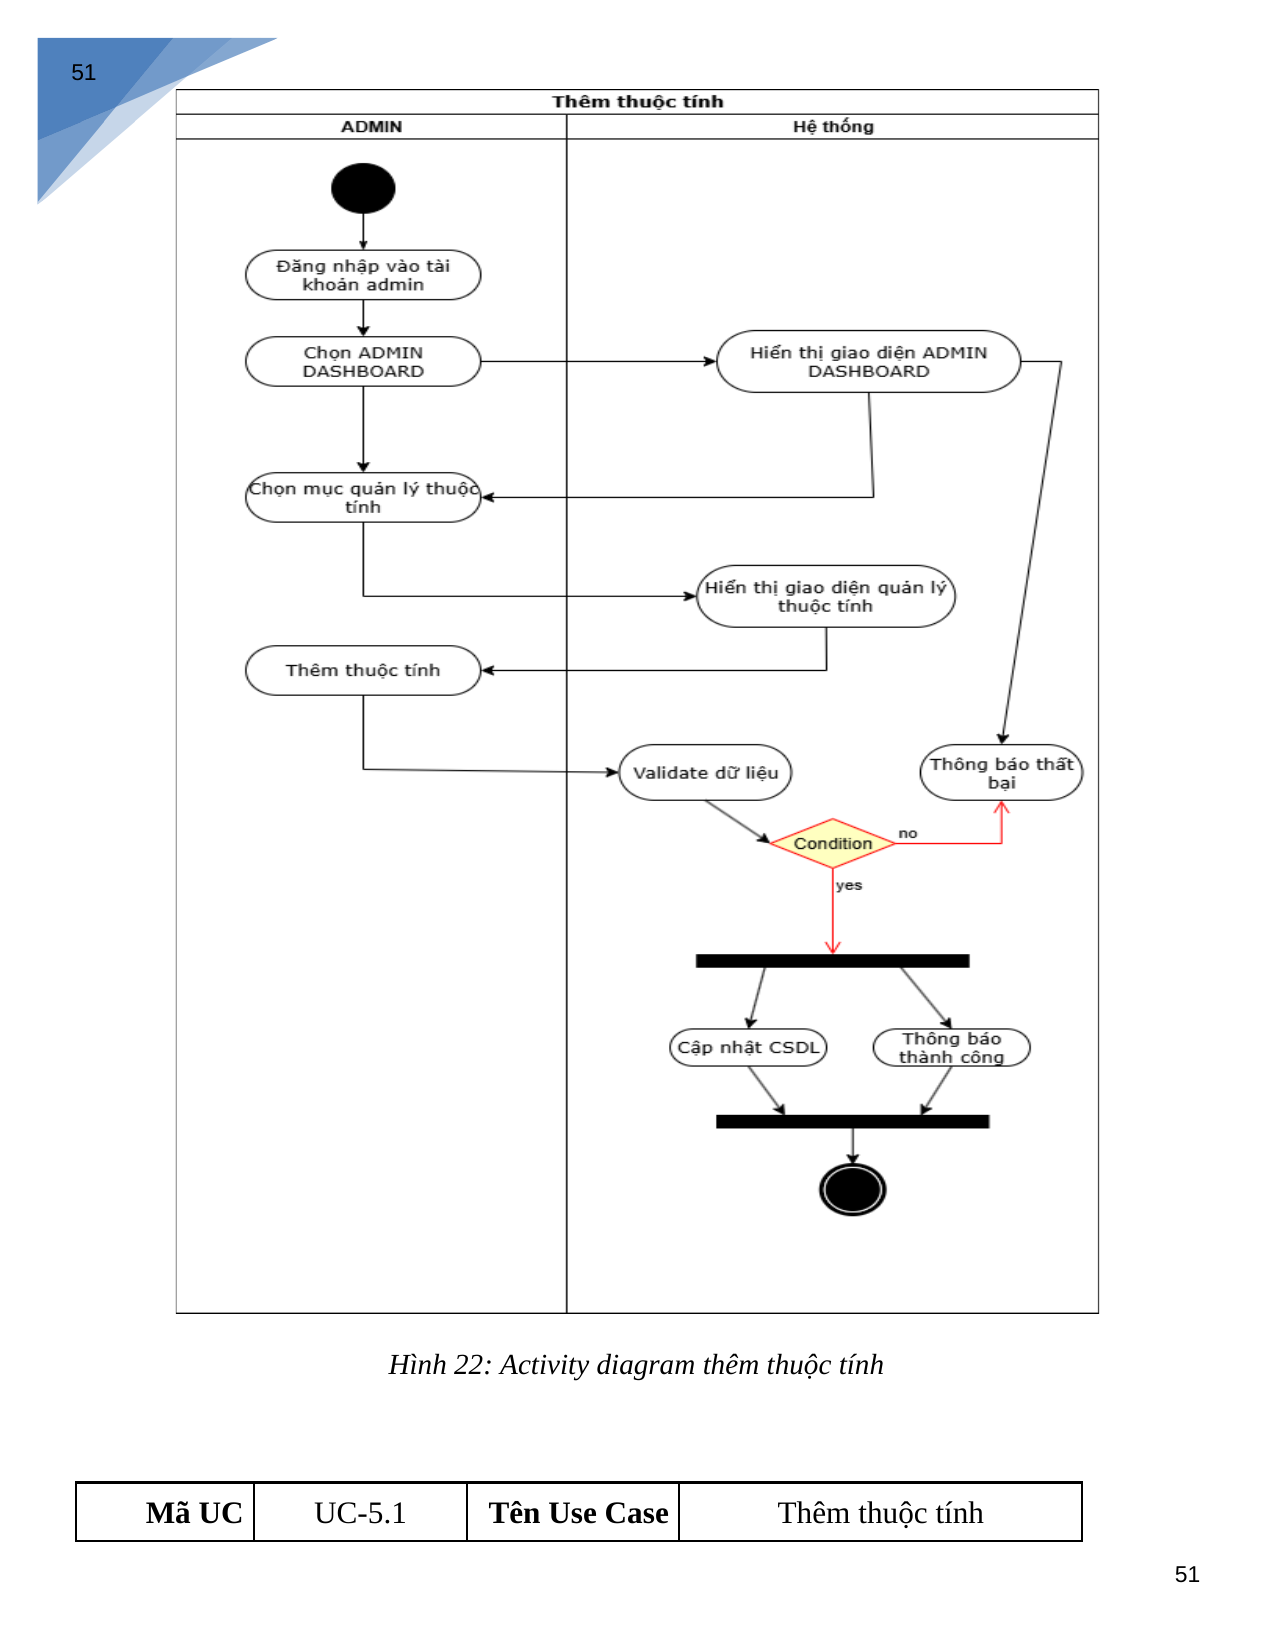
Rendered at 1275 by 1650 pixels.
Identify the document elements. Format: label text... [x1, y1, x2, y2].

table_header Thêm thuộc tính [680, 1484, 1081, 1540]
table_header Mã UC [77, 1484, 253, 1540]
text Hình 22: Activity diagram thêm thuộc tính [75, 1347, 1200, 1381]
table_header Tên Use Case [468, 1484, 678, 1540]
table_header UC-5.1 [255, 1484, 466, 1540]
picture [37, 37, 1100, 1314]
